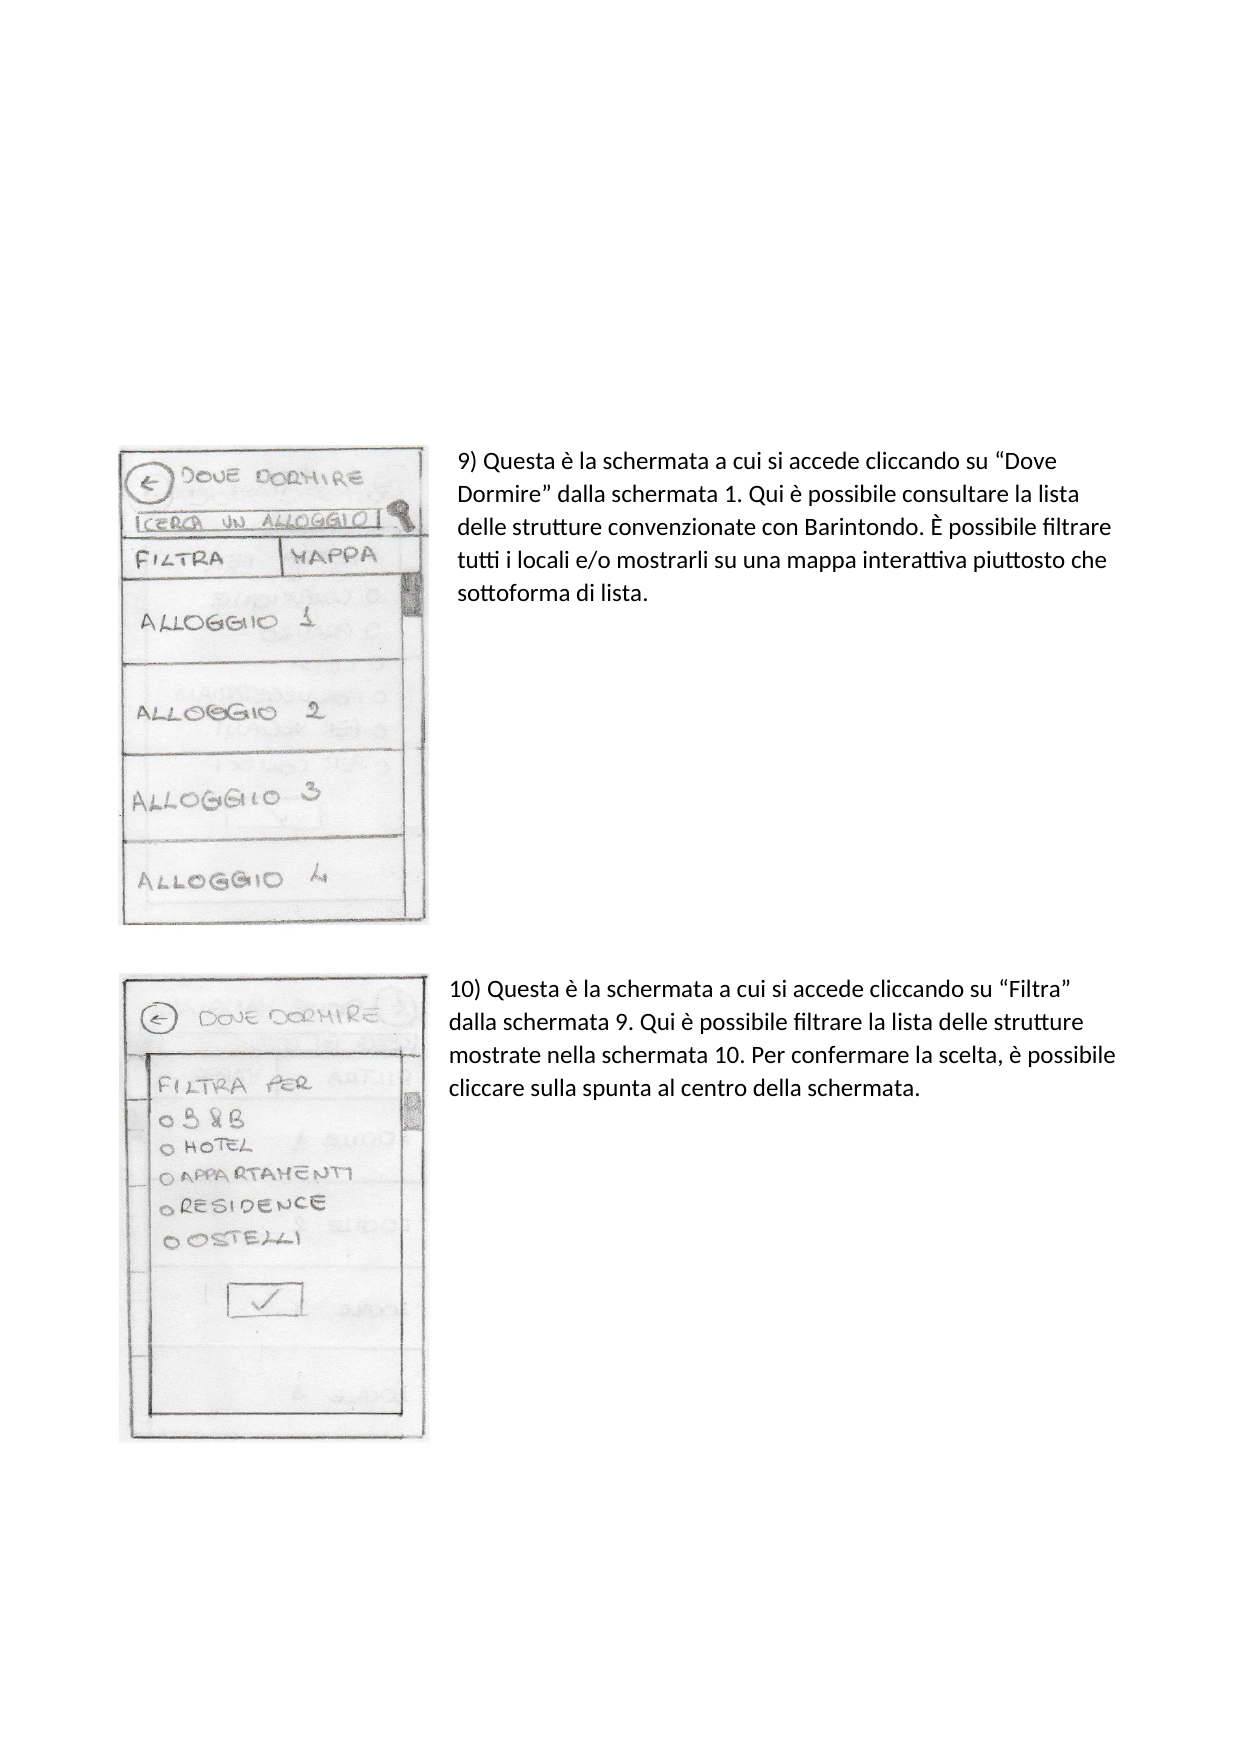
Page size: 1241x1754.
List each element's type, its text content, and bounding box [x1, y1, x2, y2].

text 10) Questa è la schermata a cui si accede cliccando su “Filtra” dalla schermata 9. Qui è possibile filtrare la lista delle strutture mostrate nella schermata 10. Per confermare la scelta, è possibile cliccare sulla spunta al centro della schermata. [430, 973, 1122, 1103]
picture [118, 973, 430, 1458]
picture [118, 445, 439, 947]
text 9) Questa è la schermata a cui si accede cliccando su “Dove Dormire” dalla schermata 1. Qui è possibile consultare la lista delle strutture convenzionate con Barintondo. È possibile filtrare tutti i locali e/o mostrarli su una mappa interattiva piuttosto che sottoforma di lista. [439, 445, 1122, 607]
